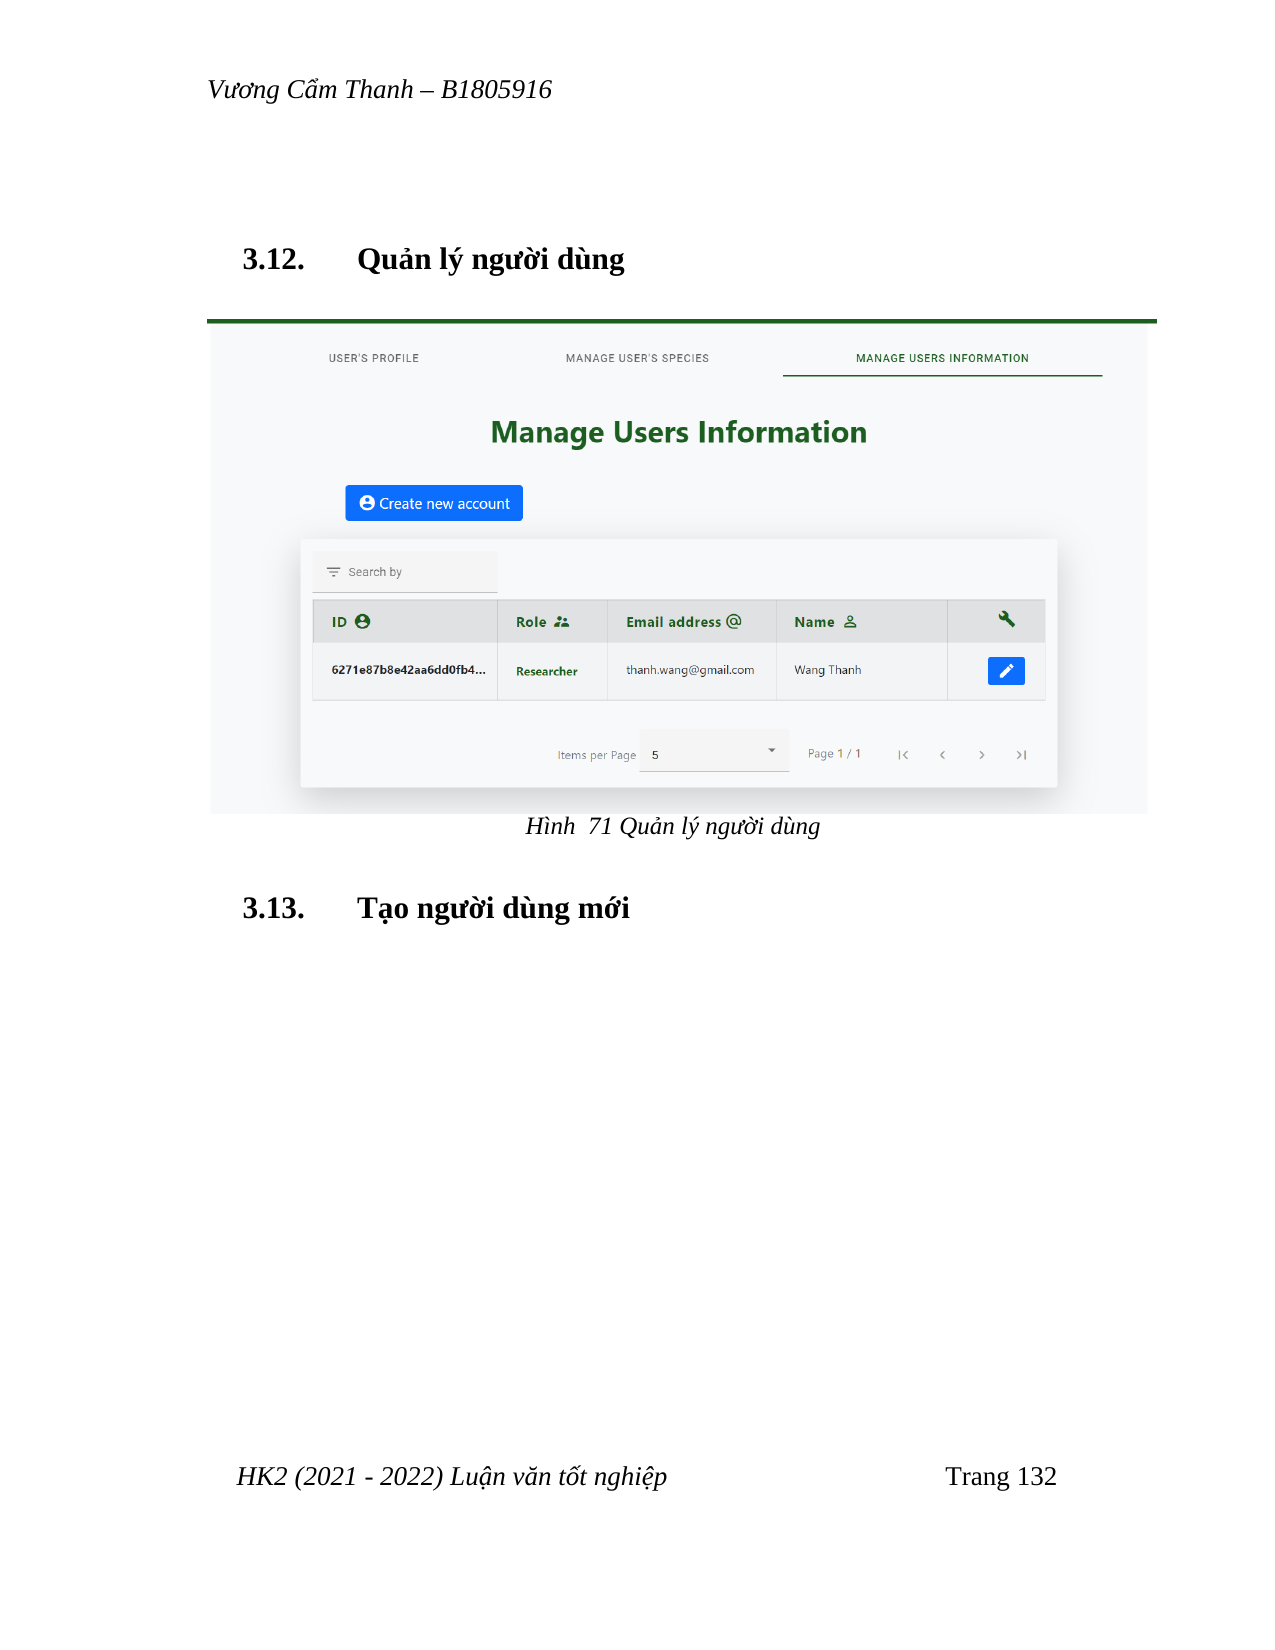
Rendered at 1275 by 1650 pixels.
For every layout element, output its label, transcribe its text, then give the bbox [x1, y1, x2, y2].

subtitle Tạo người dùng mới [236, 889, 1157, 925]
picture [206, 319, 1157, 833]
subtitle Quản lý người dùng [236, 240, 1157, 276]
